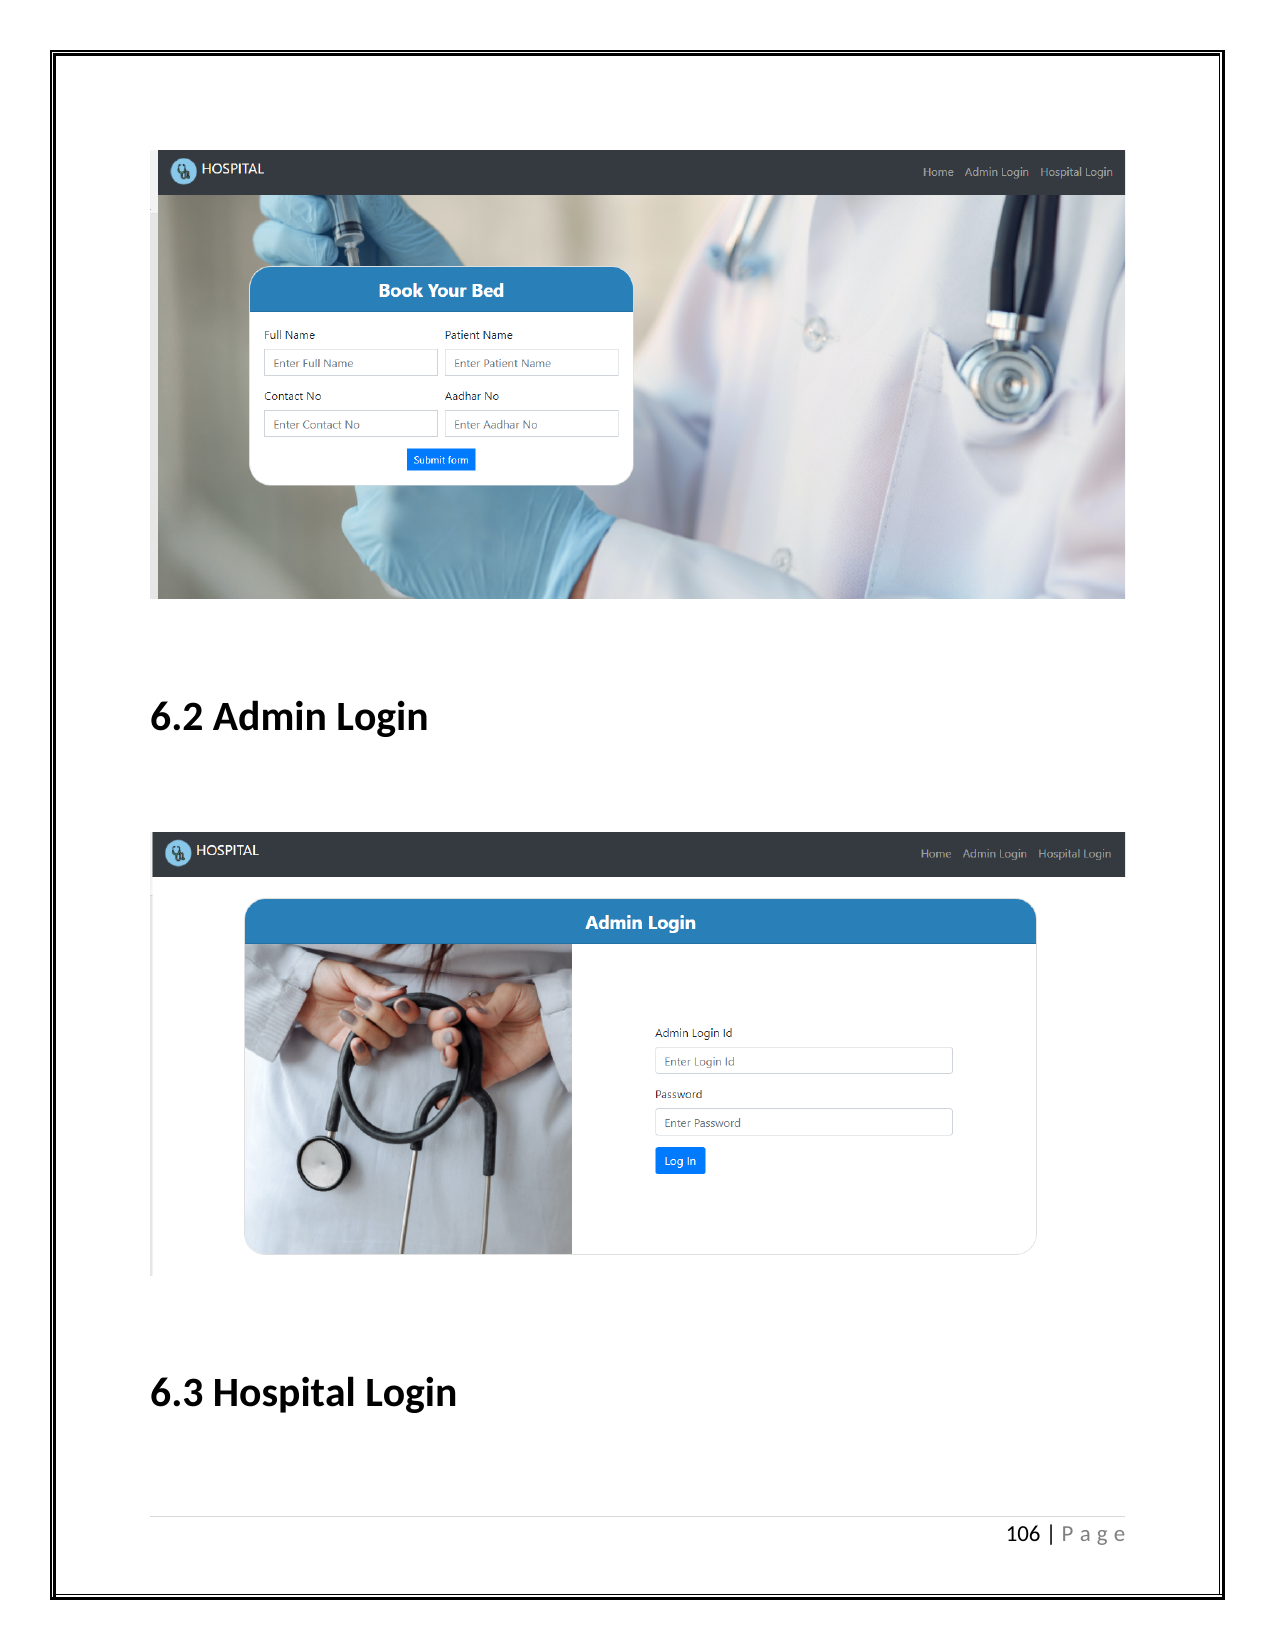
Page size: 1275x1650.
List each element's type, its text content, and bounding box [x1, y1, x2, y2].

picture [150, 150, 1125, 599]
text 6.2 Admin Login [150, 689, 1125, 740]
picture [150, 832, 1125, 1276]
text 6.3 Hospital Login [150, 1366, 1125, 1417]
